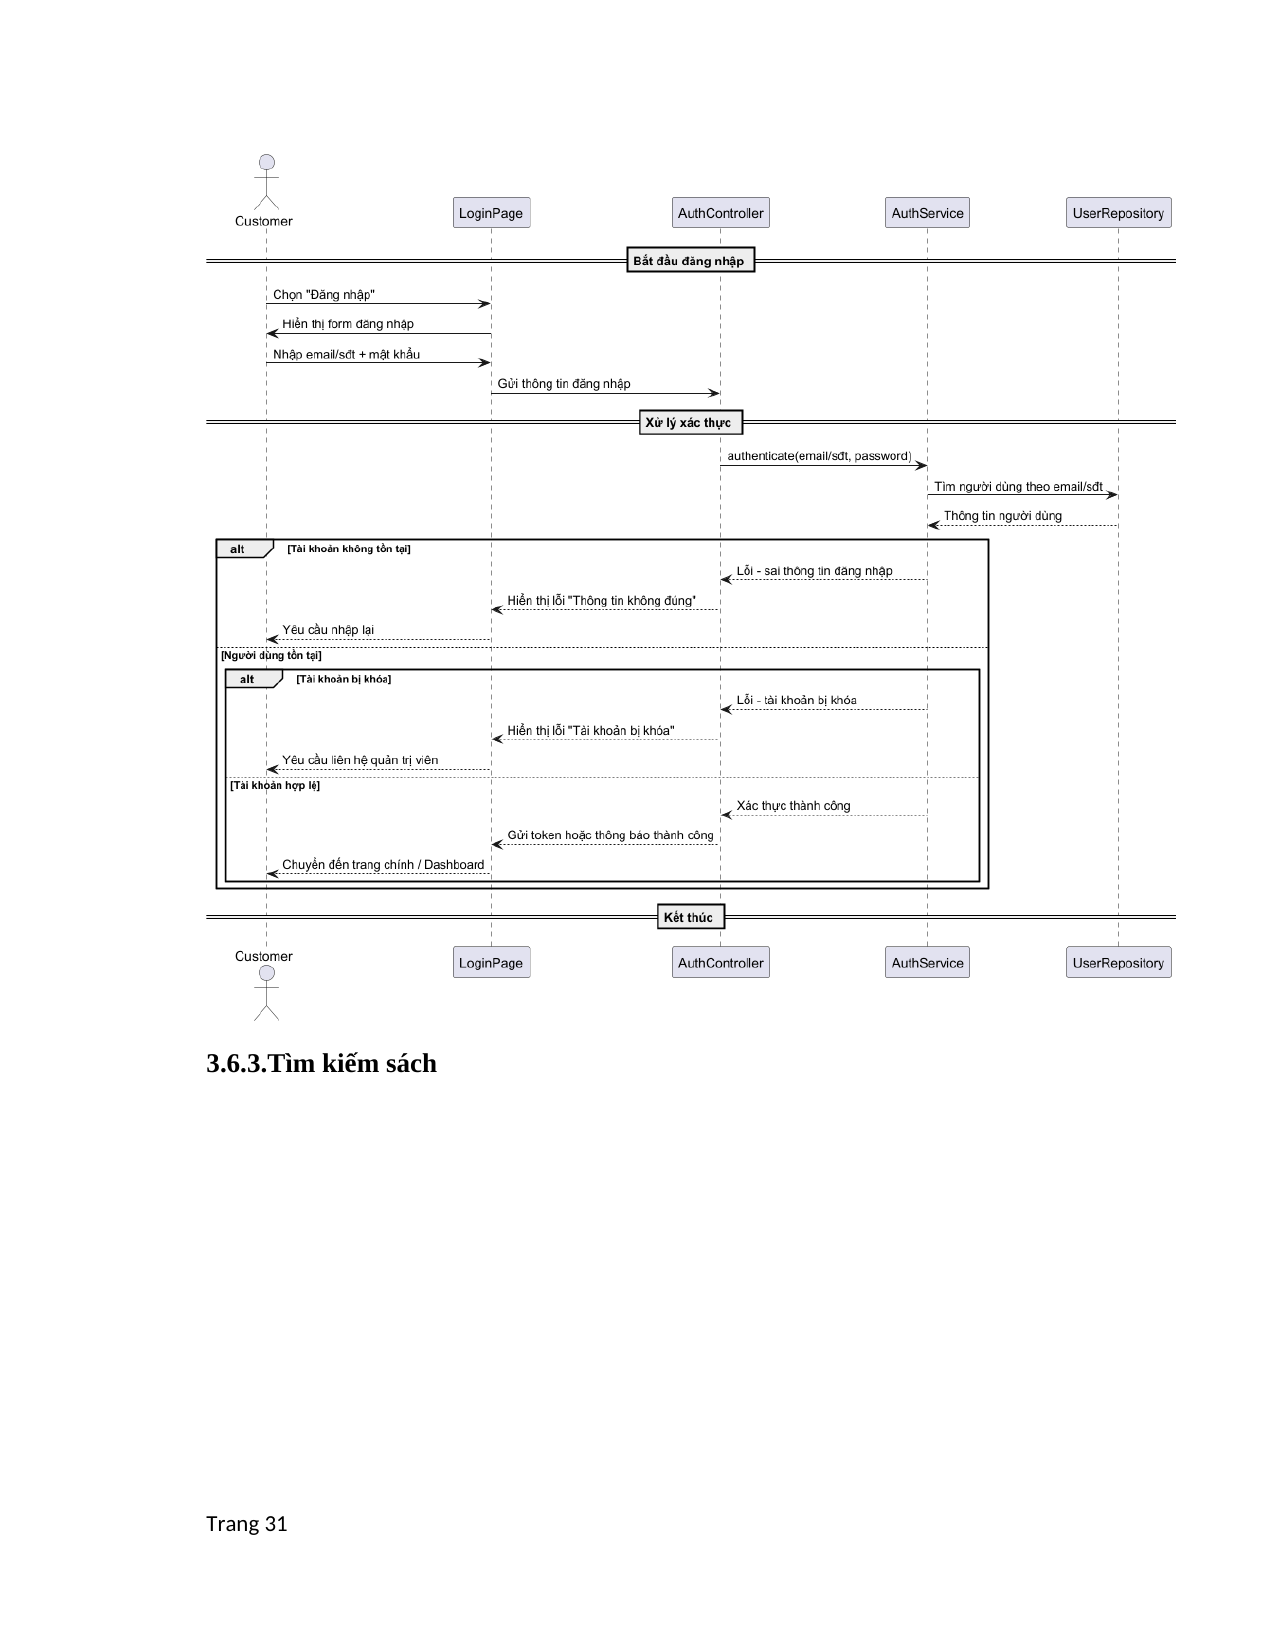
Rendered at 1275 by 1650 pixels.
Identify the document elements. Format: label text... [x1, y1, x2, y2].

picture [206, 150, 1180, 1025]
subtitle 3.6.3.Tìm kiếm sách [206, 1053, 1187, 1078]
